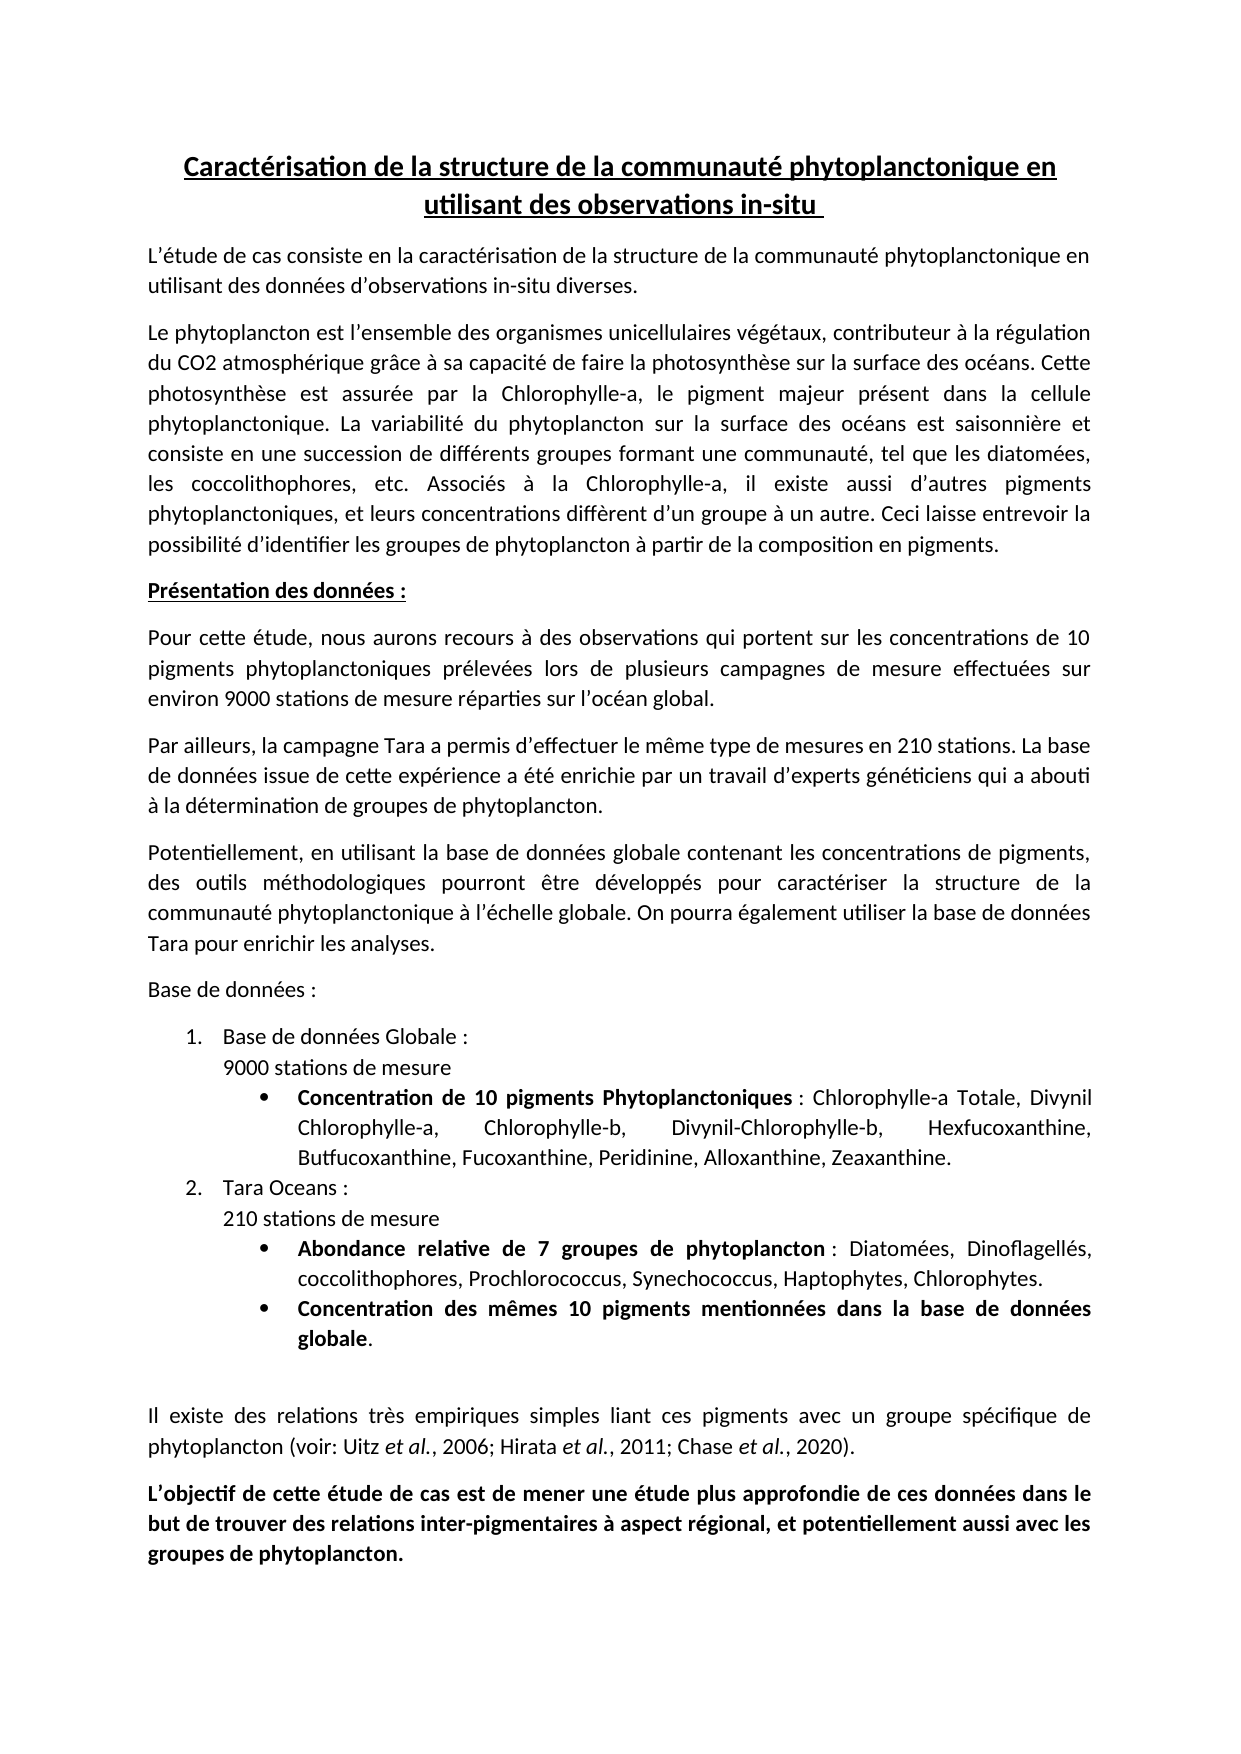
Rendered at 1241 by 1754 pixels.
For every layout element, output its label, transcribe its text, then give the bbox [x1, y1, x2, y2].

text Potentiellement, en utilisant la base de données globale contenant les concentrations de pigments, des outils méthodologiques pourront être développés pour caractériser la structure de la communauté phytoplanctonique à l’échelle globale. On pourra également utiliser la base de données Tara pour enrichir les analyses. [148, 838, 1093, 957]
list 210 stations de mesure [223, 1204, 1093, 1232]
list Abondance relative de 7 groupes de phytoplancton : Diatomées, Dinoflagellés, coccolithophores, Prochlorococcus, Synechococcus, Haptophytes, Chlorophytes. [260, 1234, 1093, 1292]
text Présentation des données : [148, 577, 1093, 604]
list Concentration des mêmes 10 pigments mentionnées dans la base de données globale. [260, 1294, 1093, 1352]
text L’objectif de cette étude de cas est de mener une étude plus approfondie de ces données dans le but de trouver des relations inter-pigmentaires à aspect régional, et potentiellement aussi avec les groupes de phytoplancton. [148, 1479, 1093, 1567]
list Base de données Globale : [185, 1022, 1093, 1050]
text L’étude de cas consiste en la caractérisation de la structure de la communauté phytoplanctonique en utilisant des données d’observations in-situ diverses. [148, 241, 1093, 299]
list Concentration de 10 pigments Phytoplanctoniques : Chlorophylle-a Totale, Divynil Chlorophylle-a, Chlorophylle-b, Divynil-Chlorophylle-b, Hexfucoxanthine, Butfucoxanthine, Fucoxanthine, Peridinine, Alloxanthine, Zeaxanthine. [260, 1083, 1093, 1171]
text Base de données : [148, 976, 1093, 1003]
text Pour cette étude, nous aurons recours à des observations qui portent sur les concentrations de 10 pigments phytoplanctoniques prélevées lors de plusieurs campagnes de mesure effectuées sur environ 9000 stations de mesure réparties sur l’océan global. [148, 623, 1093, 712]
text Le phytoplancton est l’ensemble des organismes unicellulaires végétaux, contributeur à la régulation du CO2 atmosphérique grâce à sa capacité de faire la photosynthèse sur la surface des océans. Cette photosynthèse est assurée par la Chlorophylle-a, le pigment majeur présent dans la cellule phytoplanctonique. La variabilité du phytoplancton sur la surface des océans est saisonnière et consiste en une succession de différents groupes formant une communauté, tel que les diatomées, les coccolithophores, etc. Associés à la Chlorophylle-a, il existe aussi d’autres pigments phytoplanctoniques, et leurs concentrations diffèrent d’un groupe à un autre. Ceci laisse entrevoir la possibilité d’identifier les groupes de phytoplancton à partir de la composition en pigments. [148, 318, 1093, 558]
list Tara Oceans : [185, 1173, 1093, 1201]
text Il existe des relations très empiriques simples liant ces pigments avec un groupe spécifique de phytoplancton (voir: Uitz et al., 2006; Hirata et al., 2011; Chase et al., 2020). [148, 1402, 1093, 1460]
text Par ailleurs, la campagne Tara a permis d’effectuer le même type de mesures en 210 stations. La base de données issue de cette expérience a été enrichie par un travail d’experts généticiens qui a abouti à la détermination de groupes de phytoplancton. [148, 731, 1093, 819]
text Caractérisation de la structure de la communauté phytoplanctonique en utilisant des observations in-situ [148, 148, 1093, 222]
list 9000 stations de mesure [223, 1053, 1093, 1081]
